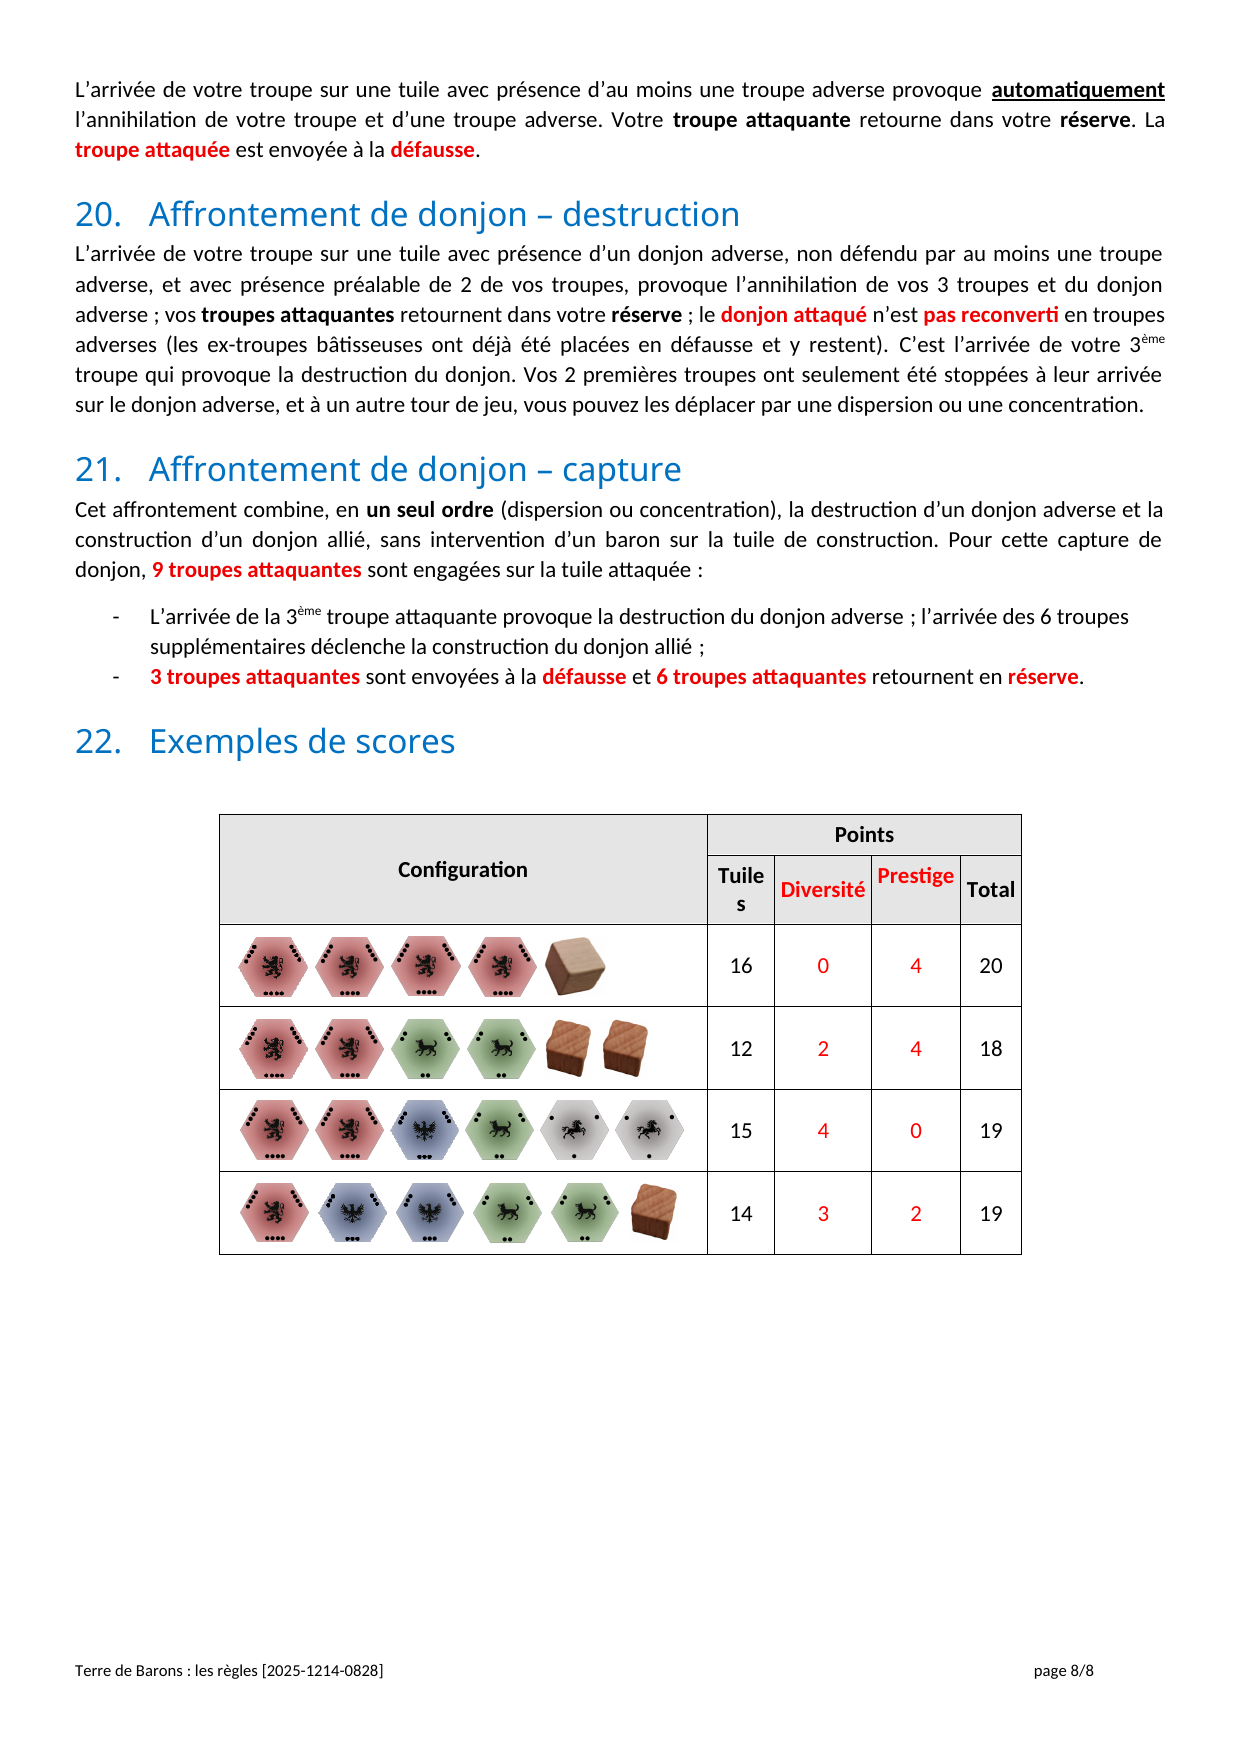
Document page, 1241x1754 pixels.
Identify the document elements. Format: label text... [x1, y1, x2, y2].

text L’arrivée de votre troupe sur une tuile avec présence d’un donjon adverse, non défendu par au moins une troupe adverse, et avec présence préalable de 2 de vos troupes, provoque l’annihilation de vos 3 troupes et du donjon adverse ; vos troupes attaquantes retournent dans votre réserve ; le donjon attaqué n’est pas reconverti en troupes adverses (les ex-troupes bâtisseuses ont déjà été placées en défausse et y restent). C’est l’arrivée de votre 3ème troupe qui provoque la destruction du donjon. Vos 2 premières troupes ont seulement été stoppées à leur arrivée sur le donjon adverse, et à un autre tour de jeu, vous pouvez les déplacer par une dispersion ou une concentration. [75, 239, 1165, 419]
table_cell 4 [872, 925, 960, 1006]
table_cell 2 [872, 1172, 960, 1253]
list L’arrivée de la 3ème troupe attaquante provoque la destruction du donjon adverse ; l’arrivée des 6 troupes supplémentaires déclenche la construction du donjon allié ; [112, 602, 1165, 660]
table_cell 15 [708, 1090, 774, 1171]
table_cell [220, 925, 707, 1006]
table_header Configuration [220, 815, 707, 923]
subtitle Affrontement de donjon – capture [75, 446, 1165, 491]
table_cell 12 [708, 1007, 774, 1088]
table_cell 19 [961, 1172, 1021, 1253]
table_cell Prestige [872, 856, 960, 923]
table_cell 16 [708, 925, 774, 1006]
subtitle Affrontement de donjon – destruction [75, 191, 1165, 236]
list 3 troupes attaquantes sont envoyées à la défausse et 6 troupes attaquantes retournent en réserve. [112, 662, 1165, 691]
table_cell 2 [775, 1007, 871, 1088]
table_cell 20 [961, 925, 1021, 1006]
table_cell [220, 1007, 707, 1088]
table_cell 3 [775, 1172, 871, 1253]
text Cet affrontement combine, en un seul ordre (dispersion ou concentration), la destruction d’un donjon adverse et la construction d’un donjon allié, sans intervention d’un baron sur la tuile de construction. Pour cette capture de donjon, 9 troupes attaquantes sont engagées sur la tuile attaquée : [75, 495, 1165, 583]
table_cell 4 [872, 1007, 960, 1088]
table_cell 19 [961, 1090, 1021, 1171]
table_cell 0 [872, 1090, 960, 1171]
subtitle Exemples de scores [75, 718, 1165, 763]
table_cell Total [961, 856, 1021, 923]
table_cell 14 [708, 1172, 774, 1253]
table_cell [220, 1172, 707, 1253]
table_cell 18 [961, 1007, 1021, 1088]
table_cell 4 [775, 1090, 871, 1171]
table_cell 0 [775, 925, 871, 1006]
table_header Points [708, 815, 1021, 854]
table_cell [220, 1090, 707, 1171]
text L’arrivée de votre troupe sur une tuile avec présence d’au moins une troupe adverse provoque automatiquement l’annihilation de votre troupe et d’une troupe adverse. Votre troupe attaquante retourne dans votre réserve. La troupe attaquée est envoyée à la défausse. [75, 75, 1165, 163]
table_cell Diversité [775, 856, 871, 923]
table_cell Tuiles [708, 856, 774, 923]
